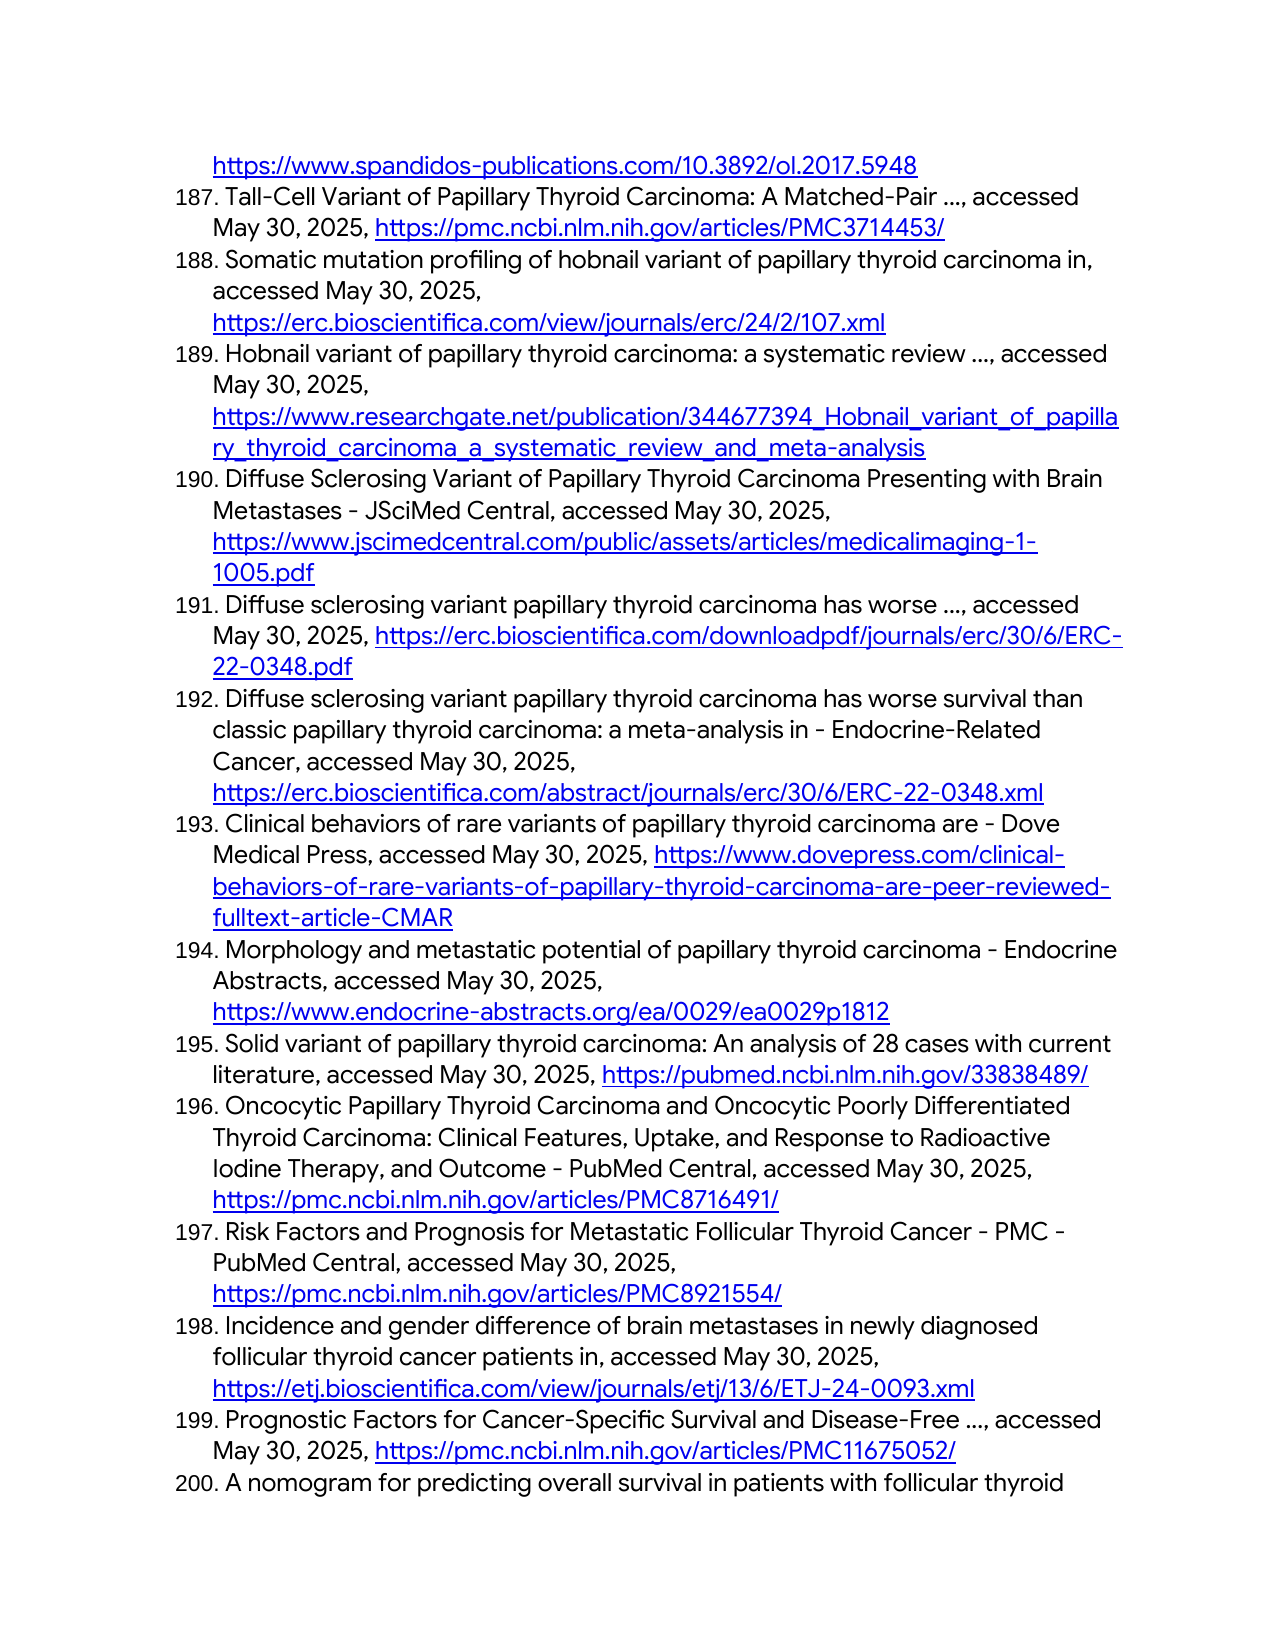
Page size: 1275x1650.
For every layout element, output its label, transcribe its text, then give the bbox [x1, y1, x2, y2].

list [175, 1467, 1125, 1498]
list Diffuse sclerosing variant papillary thyroid carcinoma has worse survival than classic papillary thyroid carcinoma: a meta-analysis in - Endocrine-Related Cancer, accessed May 30, 2025, https://erc.bioscientifica.com/abstract/journals/erc/30/6/ERC-22-0348.xml [175, 683, 1125, 808]
list Solid variant of papillary thyroid carcinoma: An analysis of 28 cases with current literature, accessed May 30, 2025, https://pubmed.ncbi.nlm.nih.gov/33838489/ [175, 1028, 1125, 1091]
list Somatic mutation profiling of hobnail variant of papillary thyroid carcinoma in, accessed May 30, 2025, https://erc.bioscientifica.com/view/journals/erc/24/2/107.xml [175, 244, 1125, 338]
list Morphology and metastatic potential of papillary thyroid carcinoma - Endocrine Abstracts, accessed May 30, 2025, https://www.endocrine-abstracts.org/ea/0029/ea0029p1812 [175, 934, 1125, 1028]
list Diffuse sclerosing variant papillary thyroid carcinoma has worse ..., accessed May 30, 2025, https://erc.bioscientifica.com/downloadpdf/journals/erc/30/6/ERC-22-0348.pdf [175, 589, 1125, 683]
list Prognostic Factors for Cancer-Specific Survival and Disease-Free ..., accessed May 30, 2025, https://pmc.ncbi.nlm.nih.gov/articles/PMC11675052/ [175, 1404, 1125, 1467]
list Clinical behaviors of rare variants of papillary thyroid carcinoma are - Dove Medical Press, accessed May 30, 2025, https://www.dovepress.com/clinical-behaviors-of-rare-variants-of-papillary-thyroid-carcinoma-are-peer-reviewed-fulltext-article-CMAR [175, 808, 1125, 934]
list Oncocytic Papillary Thyroid Carcinoma and Oncocytic Poorly Differentiated Thyroid Carcinoma: Clinical Features, Uptake, and Response to Radioactive Iodine Therapy, and Outcome - PubMed Central, accessed May 30, 2025, https://pmc.ncbi.nlm.nih.gov/articles/PMC8716491/ [175, 1091, 1125, 1216]
list Risk Factors and Prognosis for Metastatic Follicular Thyroid Cancer - PMC - PubMed Central, accessed May 30, 2025, https://pmc.ncbi.nlm.nih.gov/articles/PMC8921554/ [175, 1216, 1125, 1310]
list Incidence and gender difference of brain metastases in newly diagnosed follicular thyroid cancer patients in, accessed May 30, 2025, https://etj.bioscientifica.com/view/journals/etj/13/6/ETJ-24-0093.xml [175, 1310, 1125, 1404]
list Diffuse Sclerosing Variant of Papillary Thyroid Carcinoma Presenting with Brain Metastases - JSciMed Central, accessed May 30, 2025, https://www.jscimedcentral.com/public/assets/articles/medicalimaging-1-1005.pdf [175, 463, 1125, 589]
list Tall-Cell Variant of Papillary Thyroid Carcinoma: A Matched-Pair ..., accessed May 30, 2025, https://pmc.ncbi.nlm.nih.gov/articles/PMC3714453/ [175, 181, 1125, 244]
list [175, 150, 1125, 181]
list Hobnail variant of papillary thyroid carcinoma: a systematic review ..., accessed May 30, 2025, https://www.researchgate.net/publication/344677394_Hobnail_variant_of_papillary_thyroid_carcinoma_a_systematic_review_and_meta-analysis [175, 338, 1125, 463]
